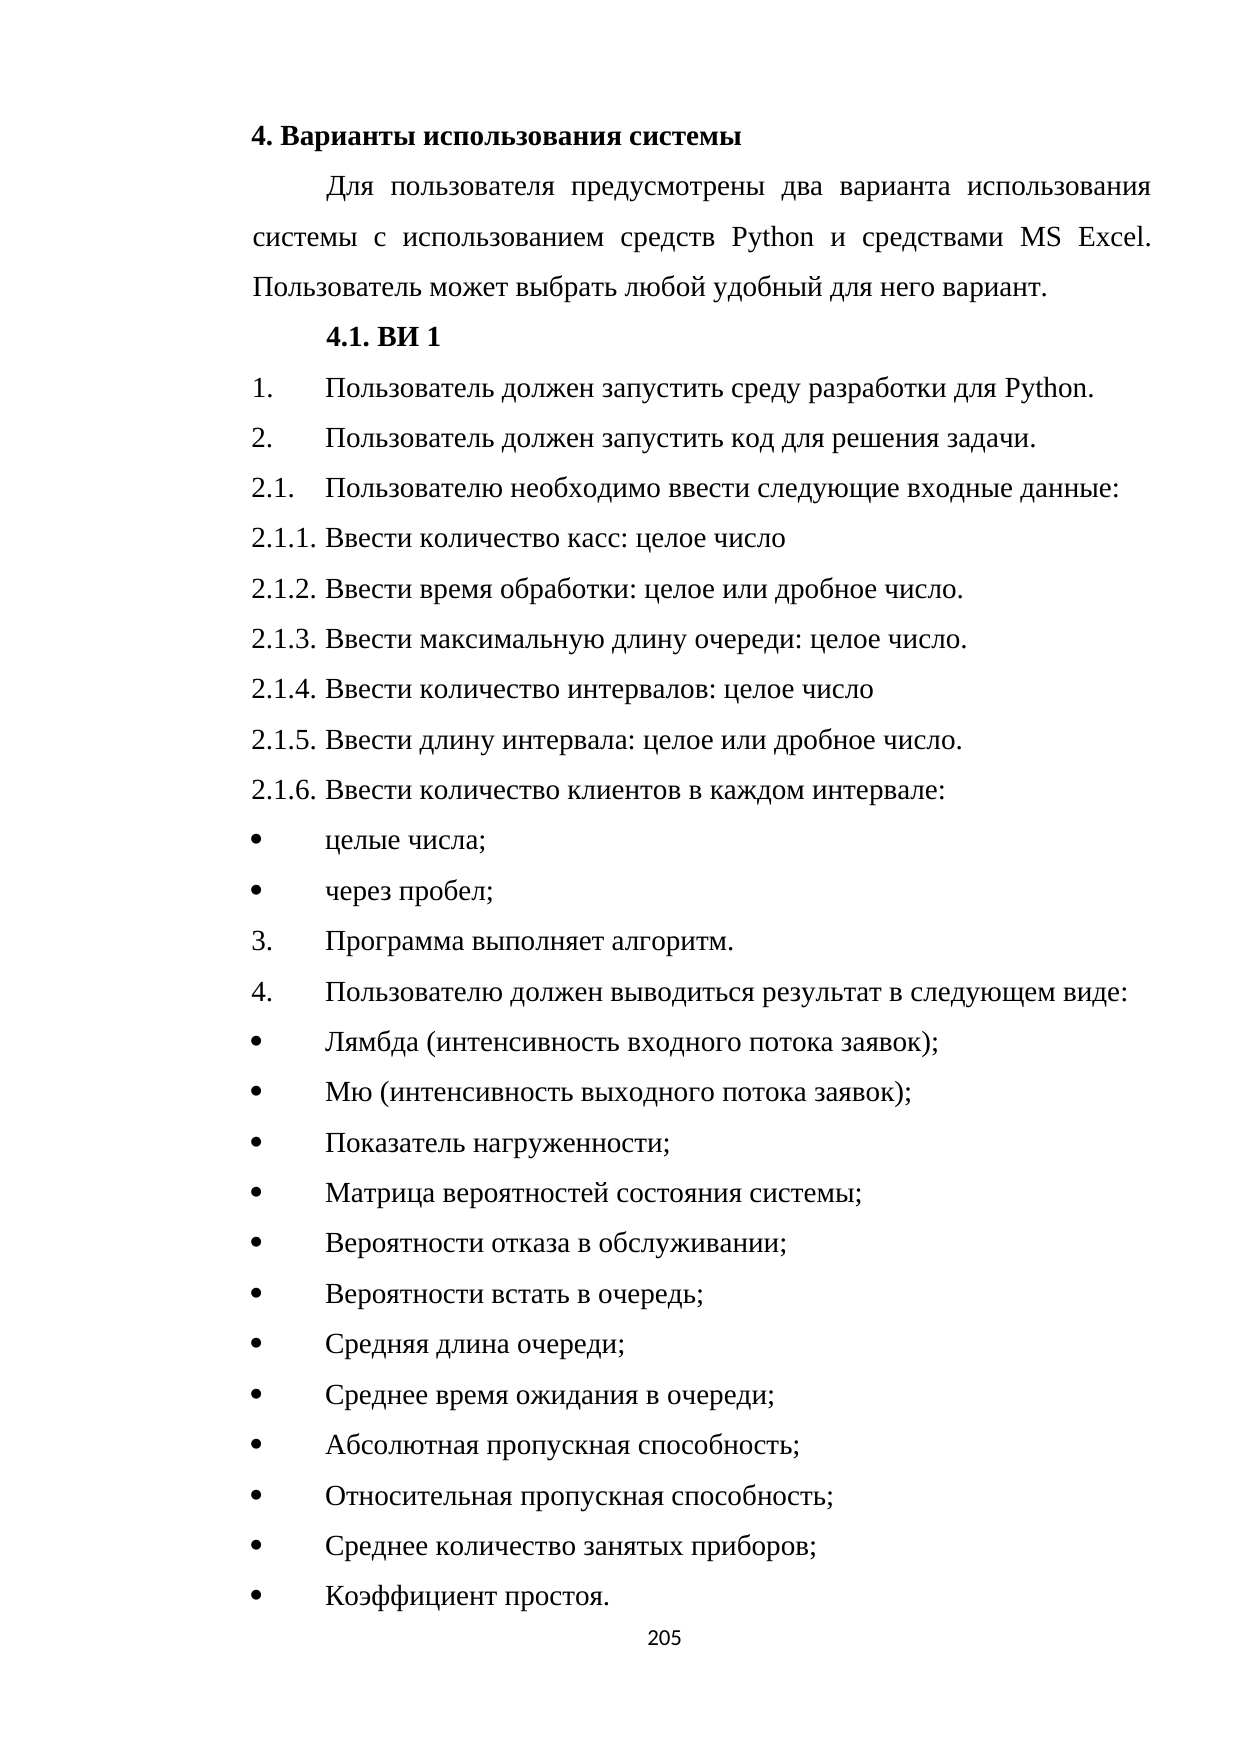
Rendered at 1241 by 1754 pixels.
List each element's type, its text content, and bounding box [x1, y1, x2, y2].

list Средняя длина очереди; [177, 1326, 1152, 1360]
list Ввести количество интервалов: целое число [177, 672, 1152, 705]
list Программа выполняет алгоритм. [177, 923, 1152, 957]
list целые числа; [177, 822, 1152, 856]
list Среднее количество занятых приборов; [177, 1528, 1152, 1562]
list Вероятности встать в очередь; [177, 1276, 1152, 1310]
list Матрица вероятностей состояния системы; [177, 1175, 1152, 1209]
list Ввести длину интервала: целое или дробное число. [177, 722, 1152, 755]
list Коэффициент простоя. [177, 1578, 1152, 1612]
list Ввести количество касс: целое число [177, 521, 1152, 554]
list Ввести время обработки: целое или дробное число. [177, 571, 1152, 604]
list Показатель нагруженности; [177, 1125, 1152, 1158]
list Лямбда (интенсивность входного потока заявок); [177, 1024, 1152, 1058]
list Пользователь должен запустить среду разработки для Python. [214, 370, 1152, 403]
list Пользователь должен запустить код для решения задачи. [177, 420, 1152, 453]
list Мю (интенсивность выходного потока заявок); [177, 1074, 1152, 1108]
list Ввести количество клиентов в каждом интервале: [177, 772, 1152, 806]
list Пользователю должен выводиться результат в следующем виде: [177, 974, 1152, 1007]
list Абсолютная пропускная способность; [177, 1427, 1152, 1461]
subtitle 4. Варианты использования системы [177, 118, 1152, 152]
list Относительная пропускная способность; [177, 1478, 1152, 1511]
text Для пользователя предусмотрены два варианта использования системы с использованием средств Python и средствами MS Excel. Пользователь может выбрать любой удобный для него вариант. [252, 168, 1152, 303]
subtitle 4.1. ВИ 1 [252, 319, 1152, 353]
list Ввести максимальную длину очереди: целое число. [177, 621, 1152, 655]
list Вероятности отказа в обслуживании; [177, 1226, 1152, 1259]
list Среднее время ожидания в очереди; [177, 1377, 1152, 1411]
list Пользователю необходимо ввести следующие входные данные: [177, 470, 1152, 504]
list через пробел; [177, 873, 1152, 907]
